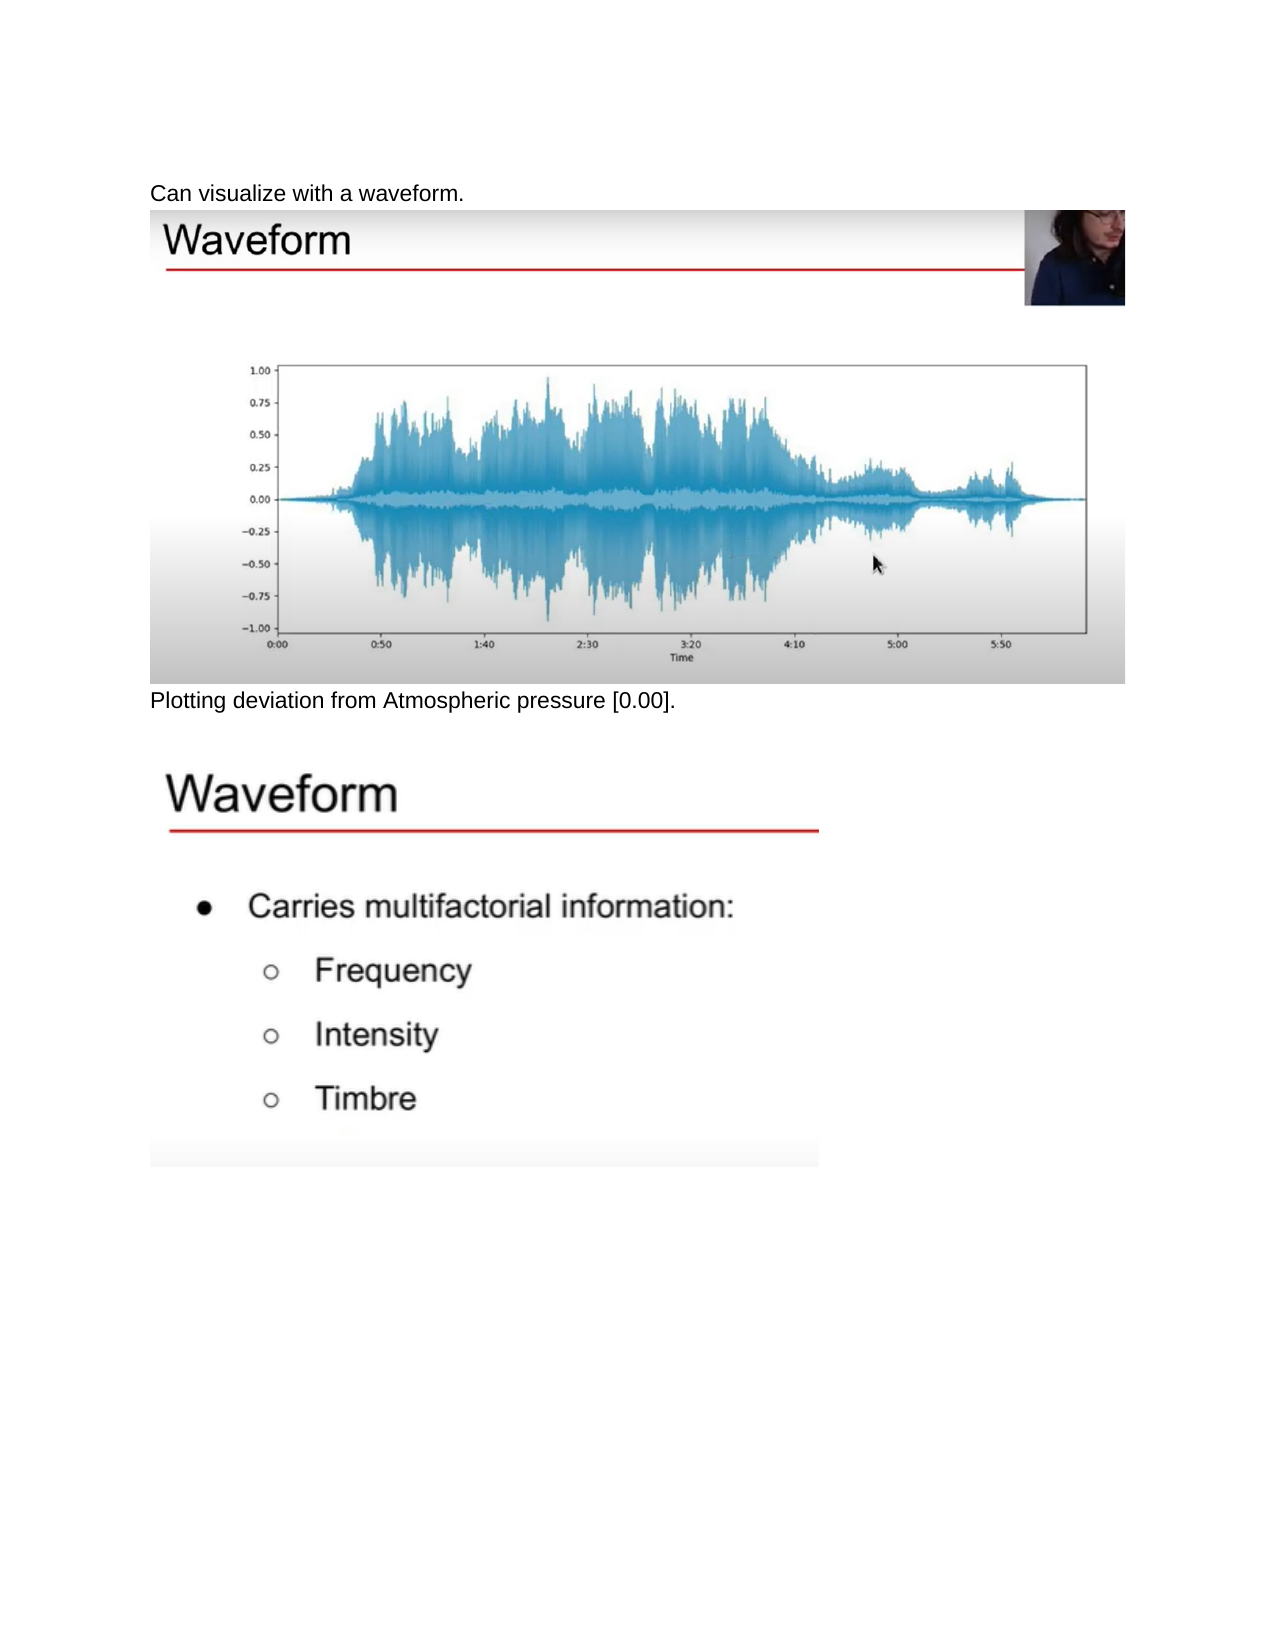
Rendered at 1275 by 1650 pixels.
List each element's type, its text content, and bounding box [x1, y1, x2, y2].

text Can visualize with a waveform. [150, 180, 1125, 207]
text Plotting deviation from Atmospheric pressure [0.00]. [150, 687, 1125, 713]
picture [150, 210, 1125, 684]
picture [150, 747, 819, 1167]
